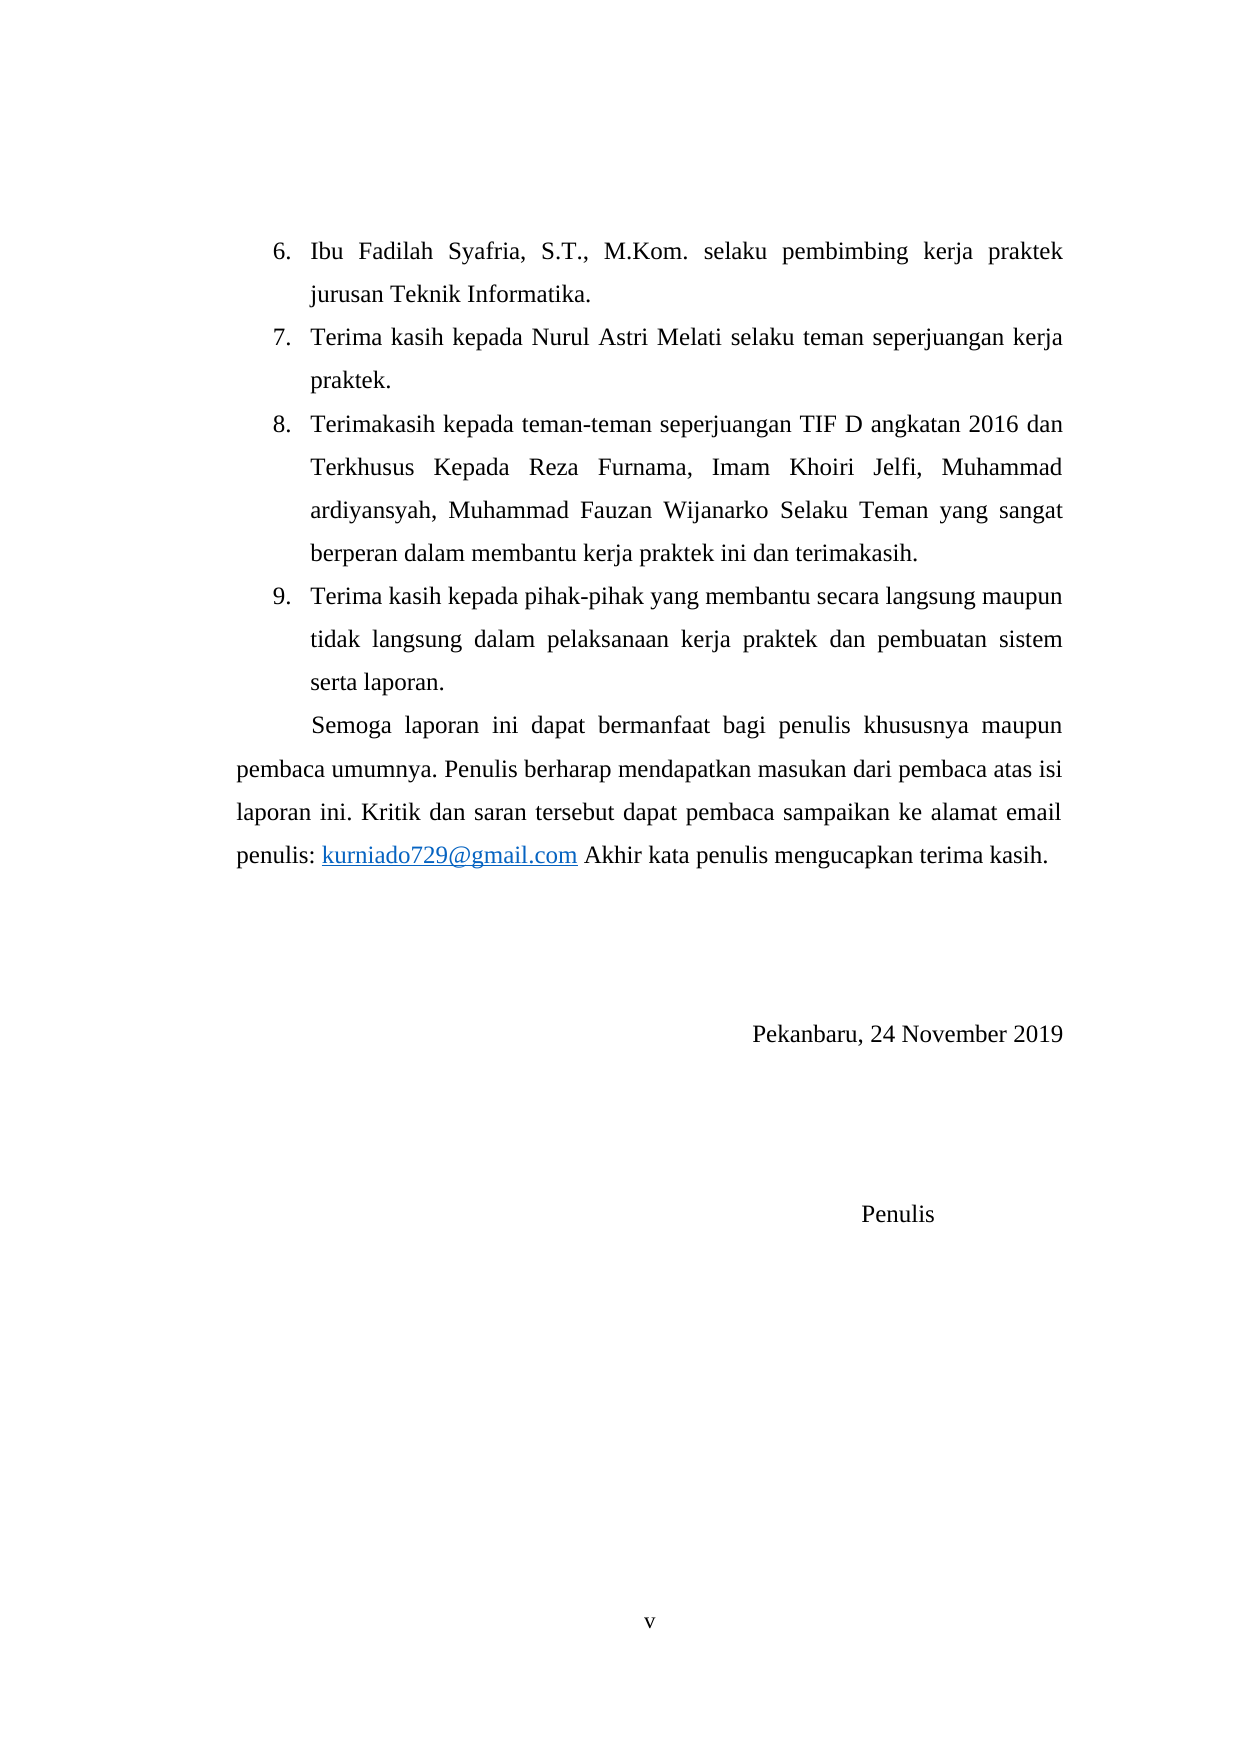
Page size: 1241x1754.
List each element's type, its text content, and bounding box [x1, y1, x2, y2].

list Ibu Fadilah Syafria, S.T., M.Kom. selaku pembimbing kerja praktek jurusan Teknik Informatika. [273, 236, 1063, 308]
text Pekanbaru, 24 November 2019 [236, 1019, 1063, 1048]
list Terimakasih kepada teman-teman seperjuangan TIF D angkatan 2016 dan Terkhusus Kepada Reza Furnama, Imam Khoiri Jelfi, Muhammad ardiyansyah, Muhammad Fauzan Wijanarko Selaku Teman yang sangat berperan dalam membantu kerja praktek ini dan terimakasih. [273, 409, 1063, 567]
text Semoga laporan ini dapat bermanfaat bagi penulis khususnya maupun pembaca umumnya. Penulis berharap mendapatkan masukan dari pembaca atas isi laporan ini. Kritik dan saran tersebut dapat pembaca sampaikan ke alamat email penulis: kurniado729@gmail.com Akhir kata penulis mengucapkan terima kasih. [236, 711, 1063, 869]
text Penulis [236, 1199, 1063, 1227]
list Terima kasih kepada Nurul Astri Melati selaku teman seperjuangan kerja praktek. [273, 322, 1063, 394]
list Terima kasih kepada pihak-pihak yang membantu secara langsung maupun tidak langsung dalam pelaksanaan kerja praktek dan pembuatan sistem serta laporan. [273, 581, 1063, 696]
